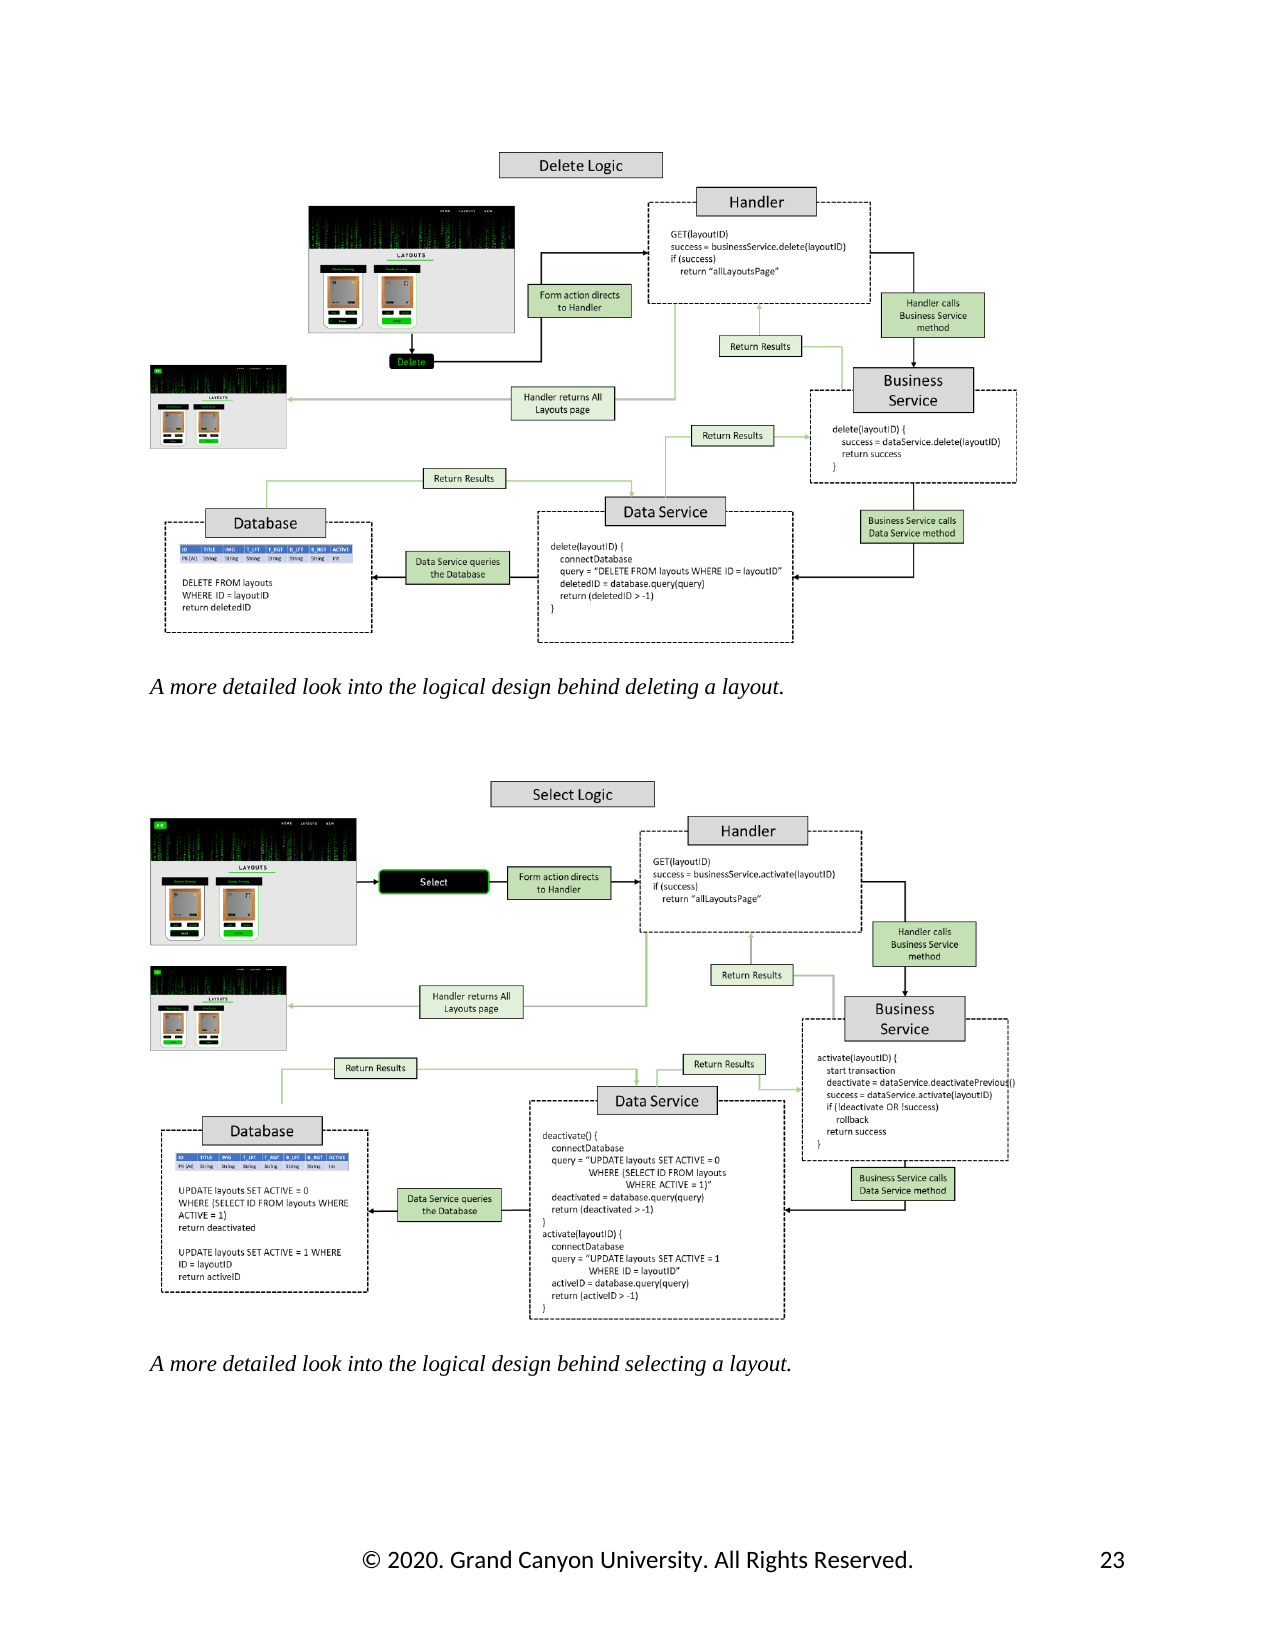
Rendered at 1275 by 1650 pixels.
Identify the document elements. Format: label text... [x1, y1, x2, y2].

text A more detailed look into the logical design behind selecting a layout. [150, 1350, 1125, 1377]
text A more detailed look into the logical design behind deleting a layout. [150, 673, 1125, 700]
picture [150, 778, 1024, 1320]
picture [150, 150, 1017, 643]
